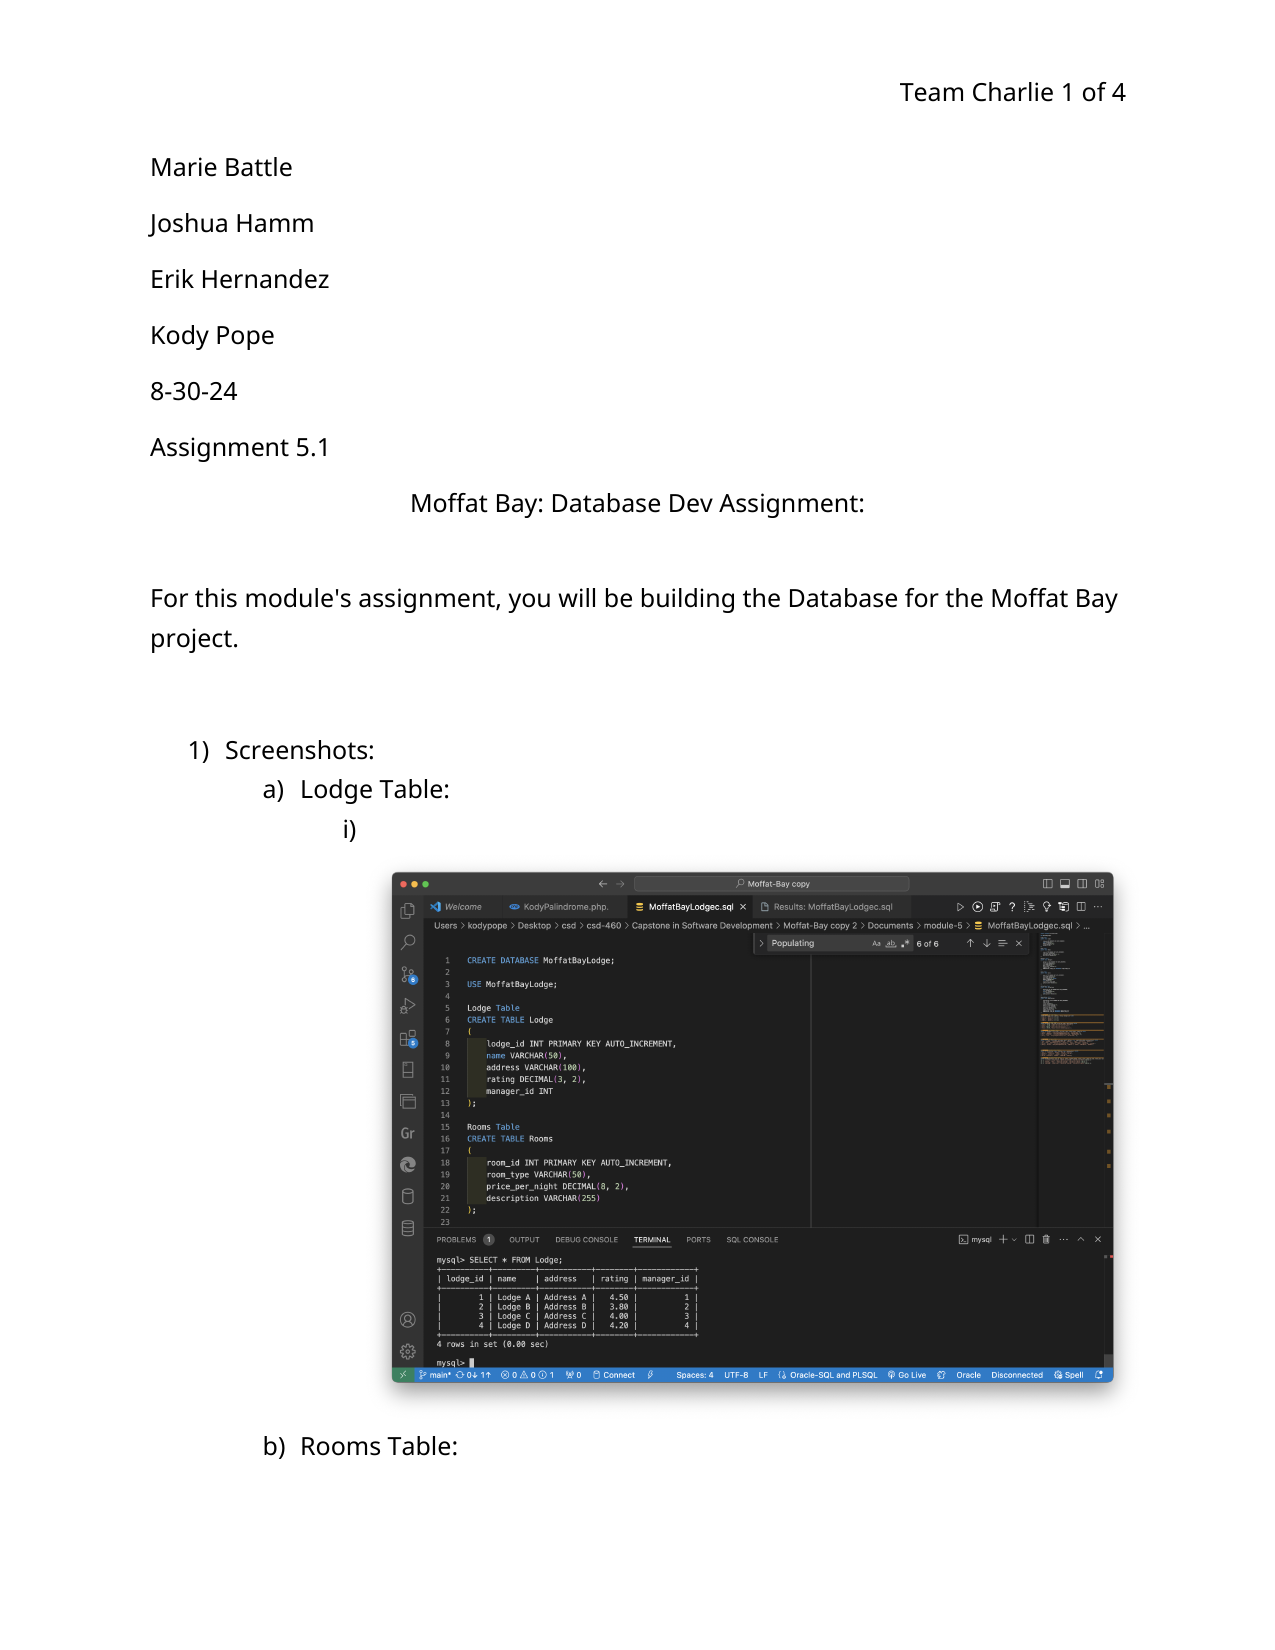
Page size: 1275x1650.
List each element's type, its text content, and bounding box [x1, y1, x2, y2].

text For this module's assignment, you will be building the Database for the Moffat Bay project. [150, 581, 1125, 654]
text Moffat Bay: Database Dev Assignment: [150, 485, 1125, 559]
text Kody Pope [150, 317, 1125, 352]
list Lodge Table: [262, 772, 1125, 806]
text Erik Hernandez [150, 262, 1125, 296]
text Joshua Hamm [150, 206, 1125, 240]
text Marie Battle [150, 150, 1125, 184]
list Screenshots: [187, 733, 1125, 767]
text Assignment 5.1 [150, 429, 1125, 463]
text 8-30-24 [150, 373, 1125, 407]
list Rooms Table: [262, 1428, 1125, 1462]
